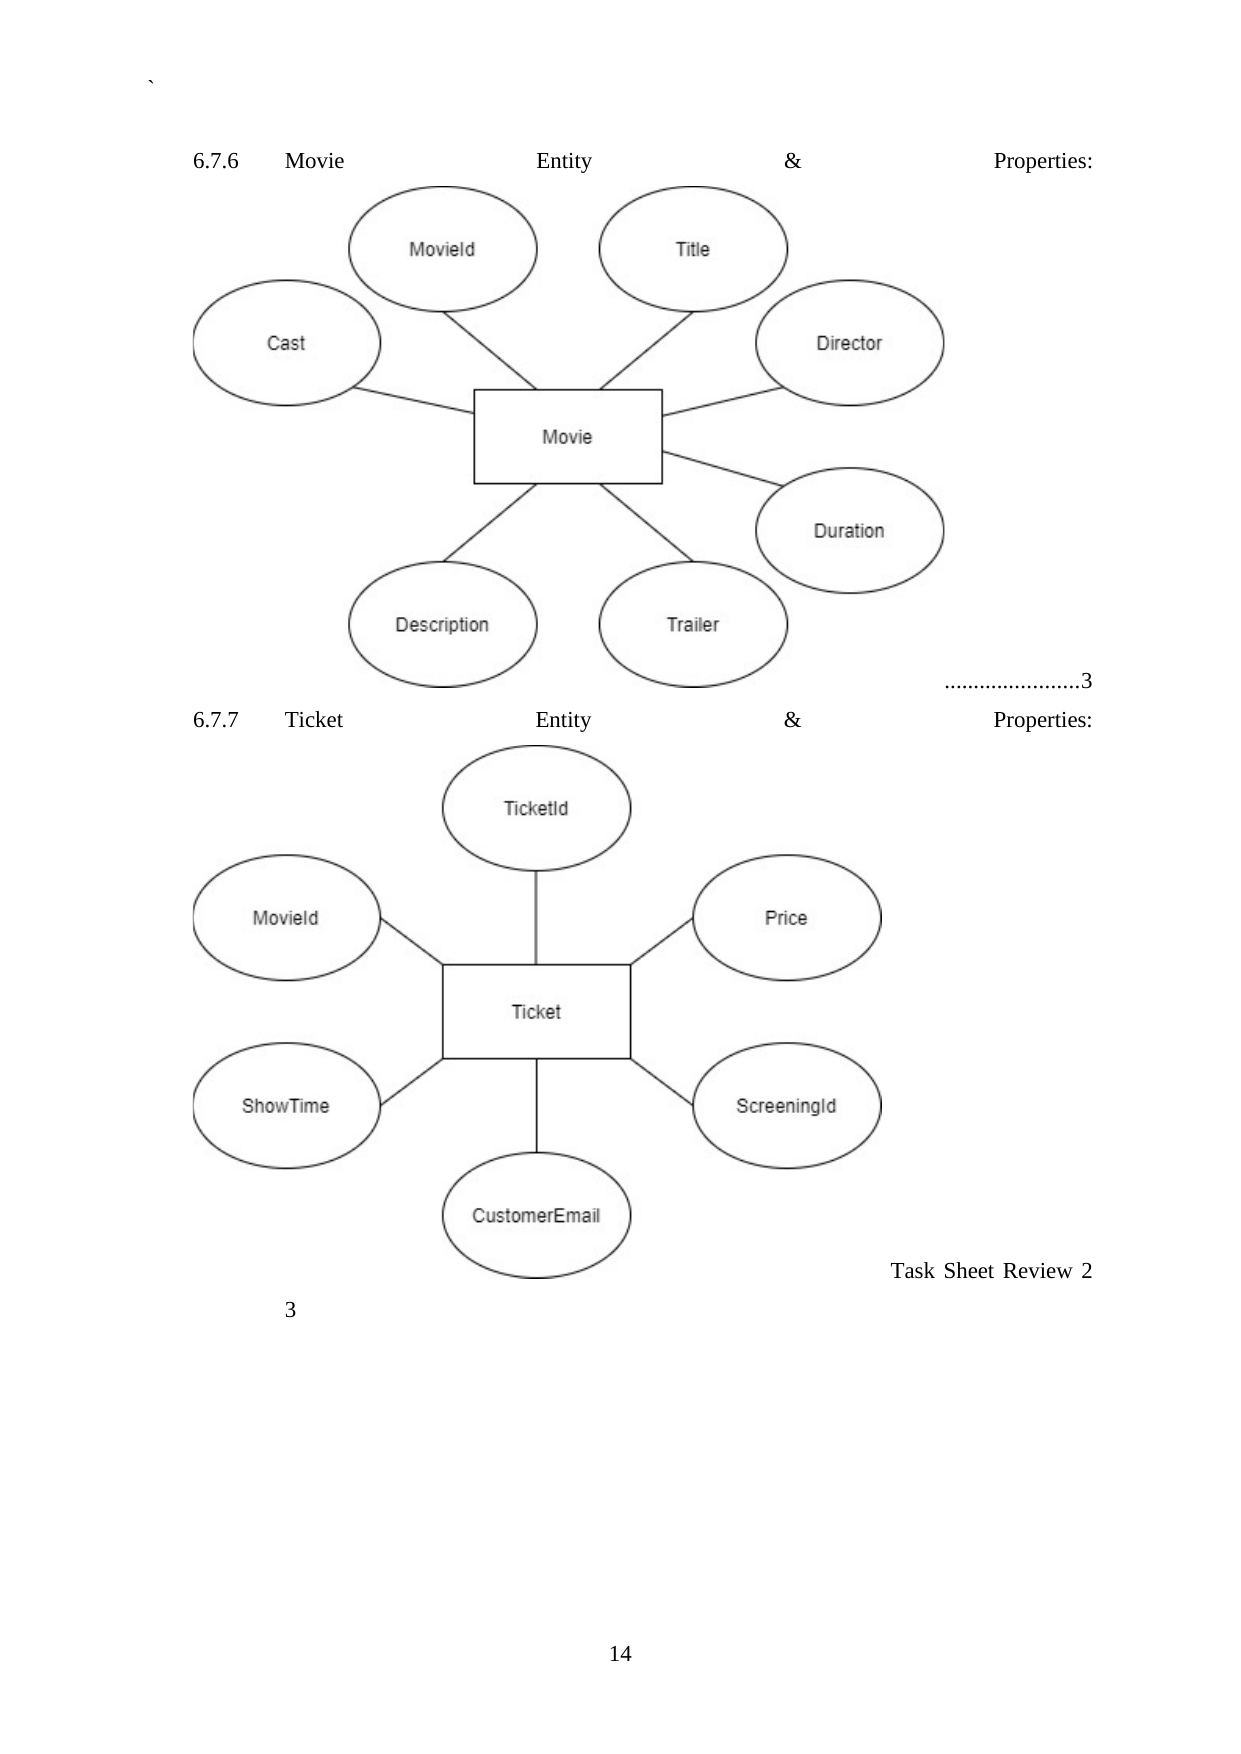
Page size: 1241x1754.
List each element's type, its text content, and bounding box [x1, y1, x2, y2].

picture [192, 186, 945, 688]
picture [192, 745, 882, 1279]
